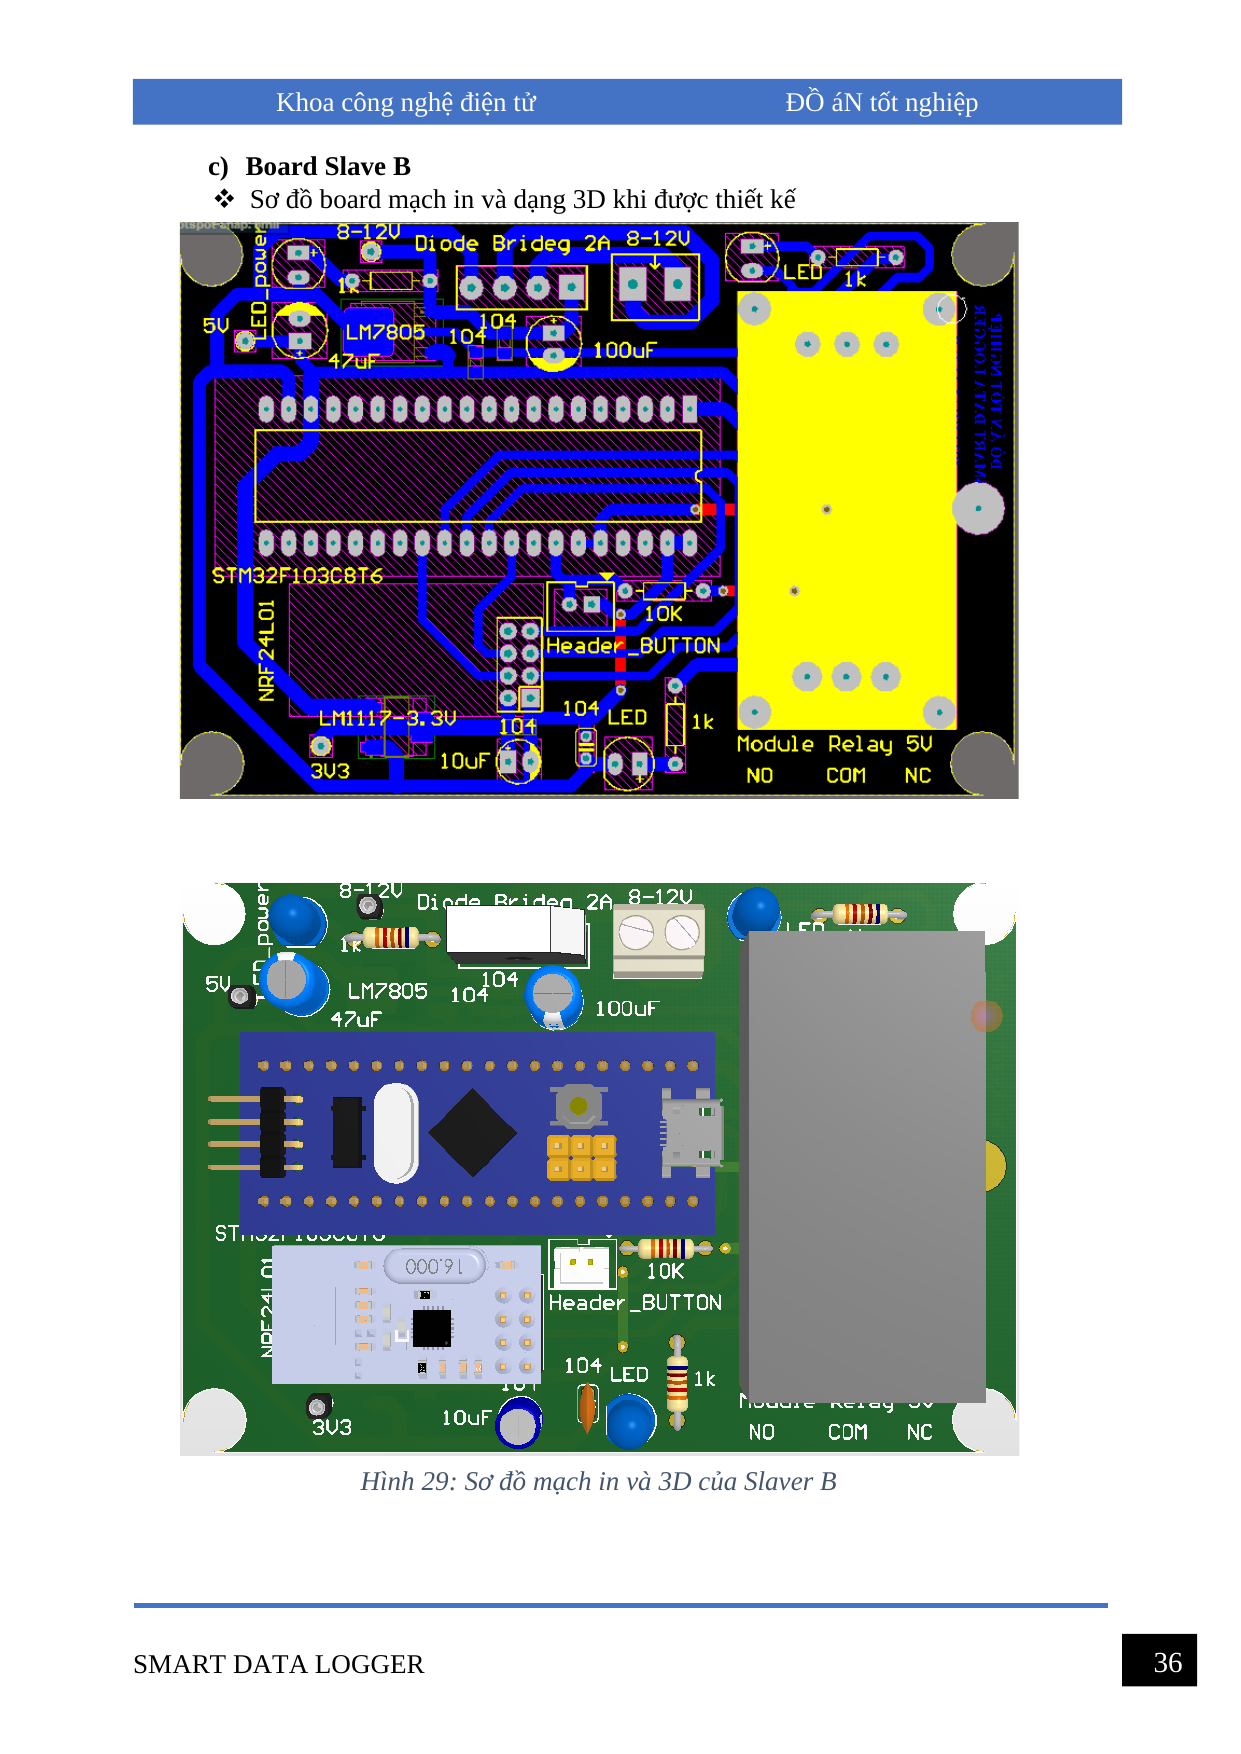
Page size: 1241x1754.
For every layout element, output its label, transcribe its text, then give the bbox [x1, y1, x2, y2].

picture [179, 222, 1019, 799]
list Sơ đồ board mạch in và dạng 3D khi được thiết kế [212, 183, 1122, 215]
picture [180, 878, 1020, 1456]
subtitle Board Slave B [208, 150, 1122, 181]
